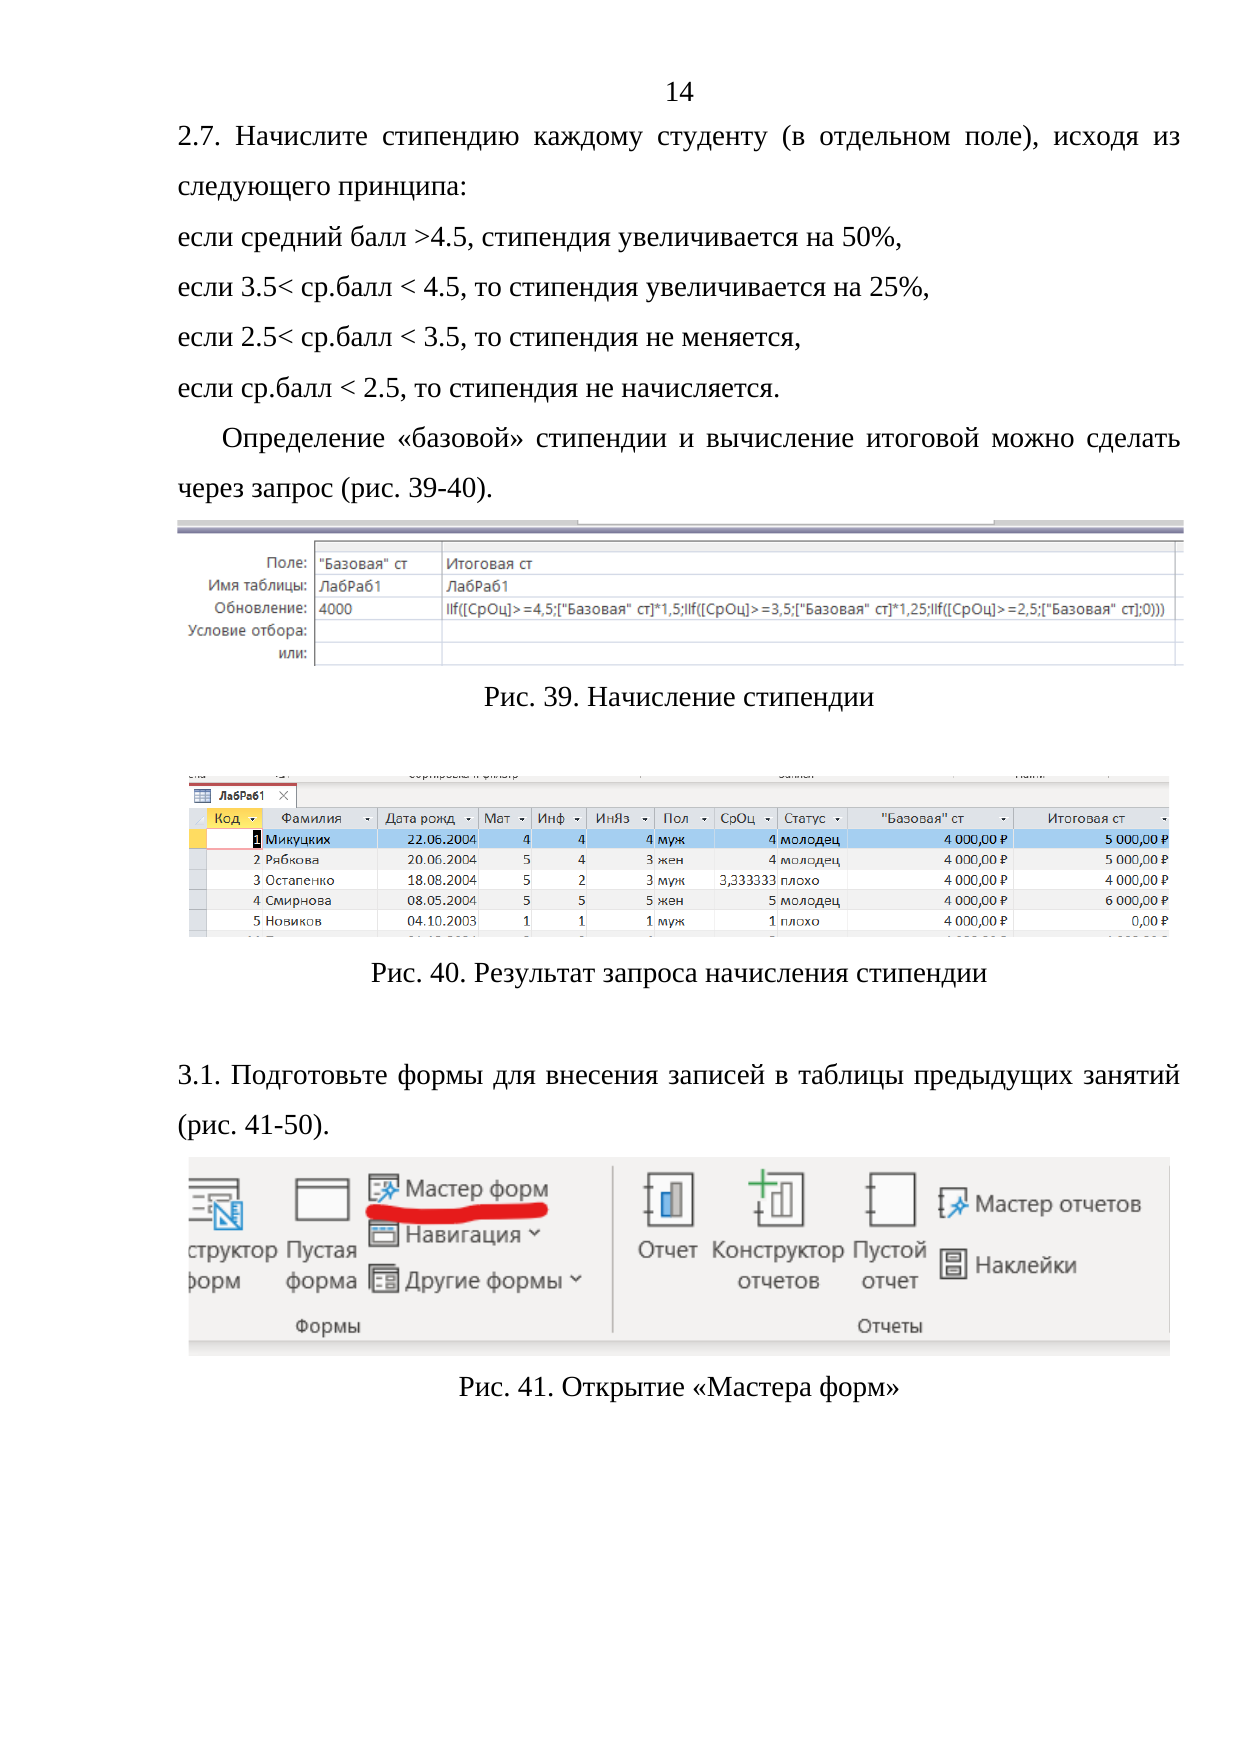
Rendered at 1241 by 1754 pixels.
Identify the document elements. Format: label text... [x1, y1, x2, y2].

text если 3.5< ср.балл < 4.5, то стипендия увеличивается на 25%, [177, 269, 1181, 303]
text если 2.5< ср.балл < 3.5, то стипендия не меняется, [177, 319, 1181, 353]
text 3.1. Подготовьте формы для внесения записей в таблицы предыдущих занятий (рис. 41-50). [177, 1057, 1181, 1141]
text Рис. 40. Результат запроса начисления стипендии [177, 956, 1181, 989]
text Рис. 39. Начисление стипендии [177, 679, 1181, 713]
picture [188, 1157, 1170, 1356]
text если средний балл >4.5, стипендия увеличивается на 50%, [177, 219, 1181, 252]
text Определение «базовой» стипендии и вычисление итоговой можно сделать через запрос (рис. 39-40). [177, 420, 1181, 504]
text если ср.балл < 2.5, то стипендия не начисляется. [177, 370, 1181, 403]
picture [177, 520, 1184, 666]
picture [189, 776, 1170, 937]
text 2.7. Начислите стипендию каждому студенту (в отдельном поле), исходя из следующего принципа: [177, 118, 1181, 202]
text Рис. 41. Открытие «Мастера форм» [177, 1369, 1181, 1403]
